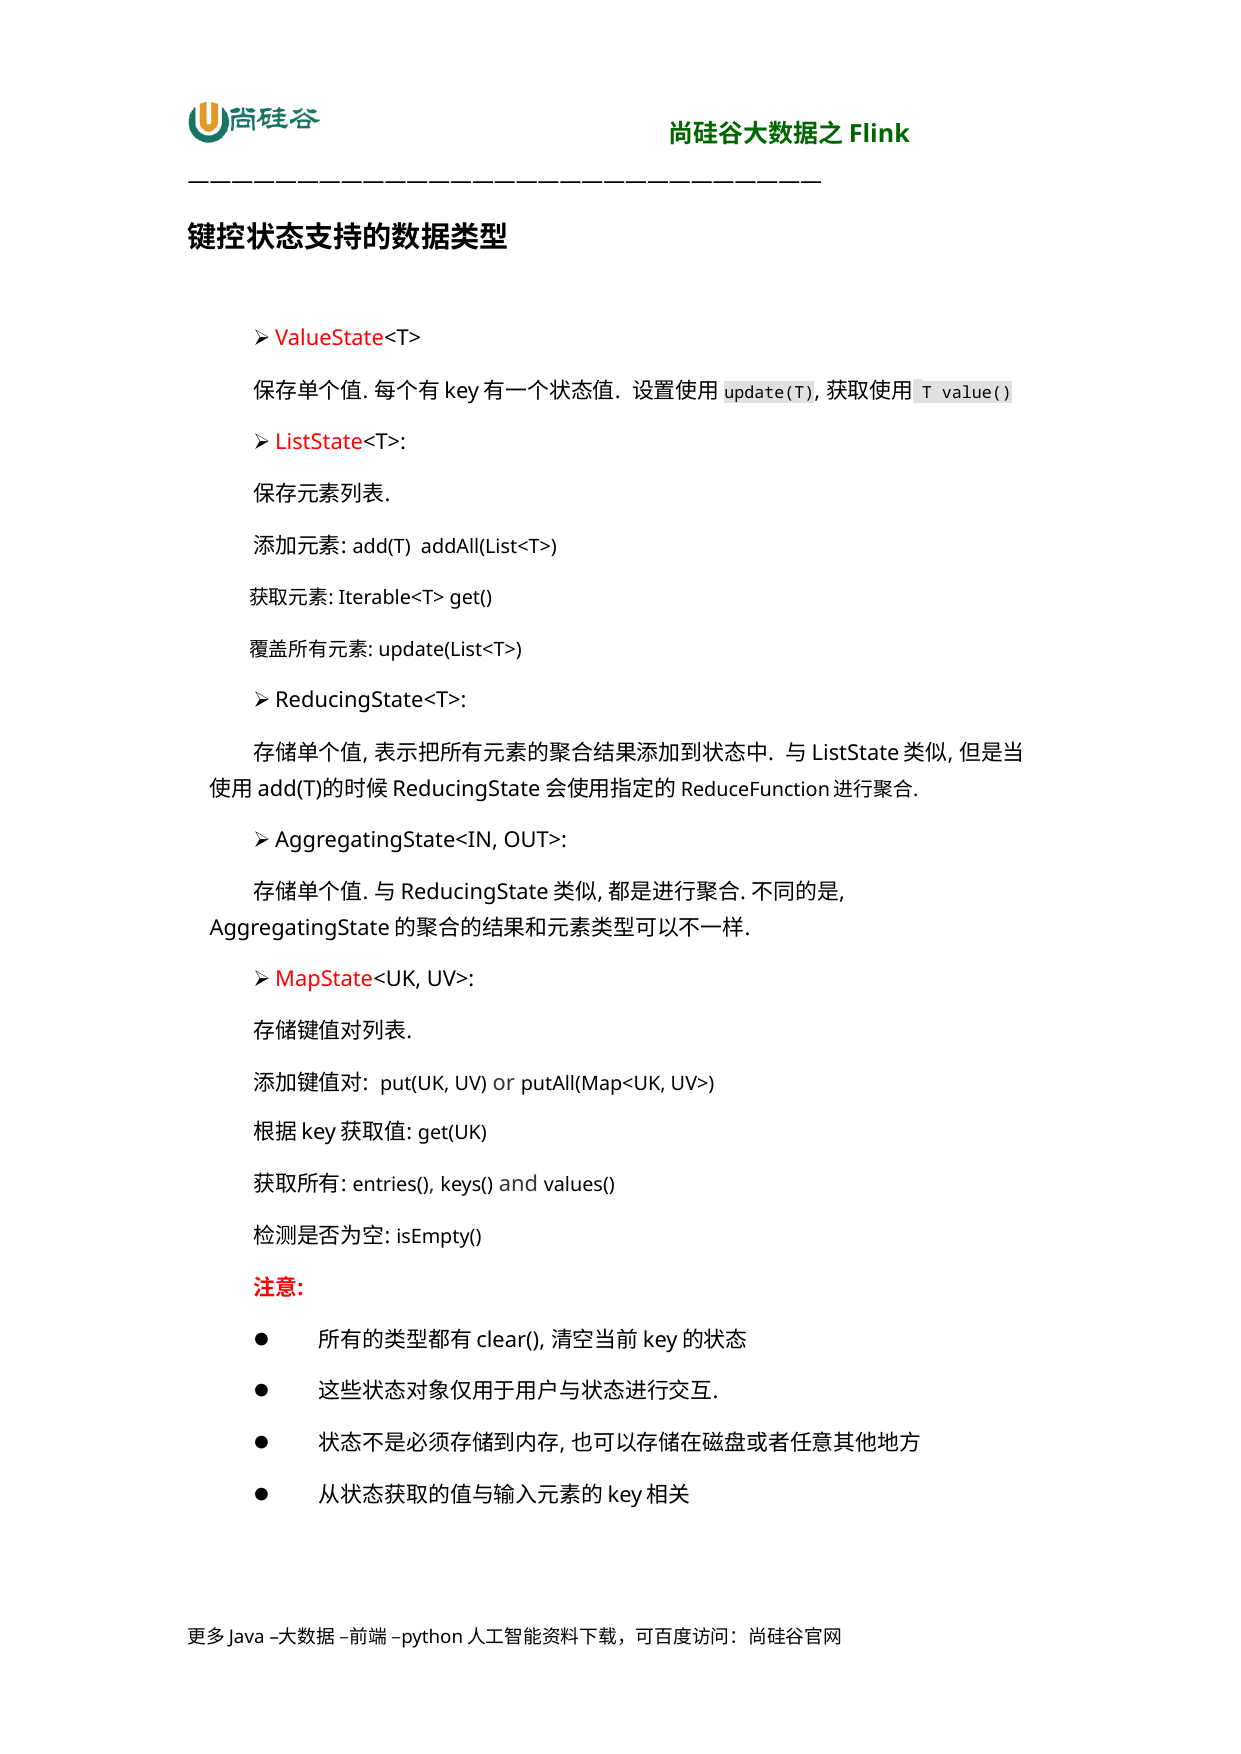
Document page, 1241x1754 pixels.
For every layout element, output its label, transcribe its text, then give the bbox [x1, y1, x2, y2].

text 注意: [209, 1269, 1031, 1302]
text 获取所有: entries(), keys() and values() [209, 1166, 1031, 1198]
text 覆盖所有元素: update(List<T>) [209, 631, 1031, 664]
list 从状态获取的值与输入元素的key相关 [209, 1477, 1031, 1509]
list ReducingState<T>: [209, 683, 1031, 716]
list ValueState<T> [209, 321, 1031, 353]
text 存储键值对列表. [209, 1013, 1031, 1046]
picture [187, 101, 320, 143]
text 添加键值对: put(UK, UV) or putAll(Map<UK, UV>) [209, 1065, 1031, 1098]
text 保存元素列表. [209, 476, 1031, 509]
text 添加元素: add(T) addAll(List<T>) [209, 528, 1031, 561]
text 存储单个值. 与ReducingState类似, 都是进行聚合. 不同的是, AggregatingState的聚合的结果和元素类型可以不一样. [209, 874, 1031, 942]
list 状态不是必须存储到内存, 也可以存储在磁盘或者任意其他地方 [209, 1425, 1031, 1458]
list ListState<T>: [209, 424, 1031, 457]
text 根据key获取值: get(UK) [209, 1114, 1031, 1146]
list 所有的类型都有clear(), 清空当前key的状态 [209, 1321, 1031, 1354]
text 保存单个值. 每个有key有一个状态值. 设置使用 update(T), 获取使用 T value() [209, 373, 1031, 405]
list MapState<UK, UV>: [209, 962, 1031, 994]
list 这些状态对象仅用于用户与状态进行交互. [209, 1373, 1031, 1406]
text 获取元素: Iterable<T> get() [209, 580, 1031, 612]
text 存储单个值, 表示把所有元素的聚合结果添加到状态中. 与ListState类似, 但是当使用add(T)的时候ReducingState会使用指定的ReduceFunction进行聚合. [209, 735, 1031, 803]
list AggregatingState<IN, OUT>: [209, 822, 1031, 855]
subtitle 键控状态支持的数据类型 [187, 202, 1053, 267]
text 检测是否为空: isEmpty() [209, 1218, 1031, 1250]
